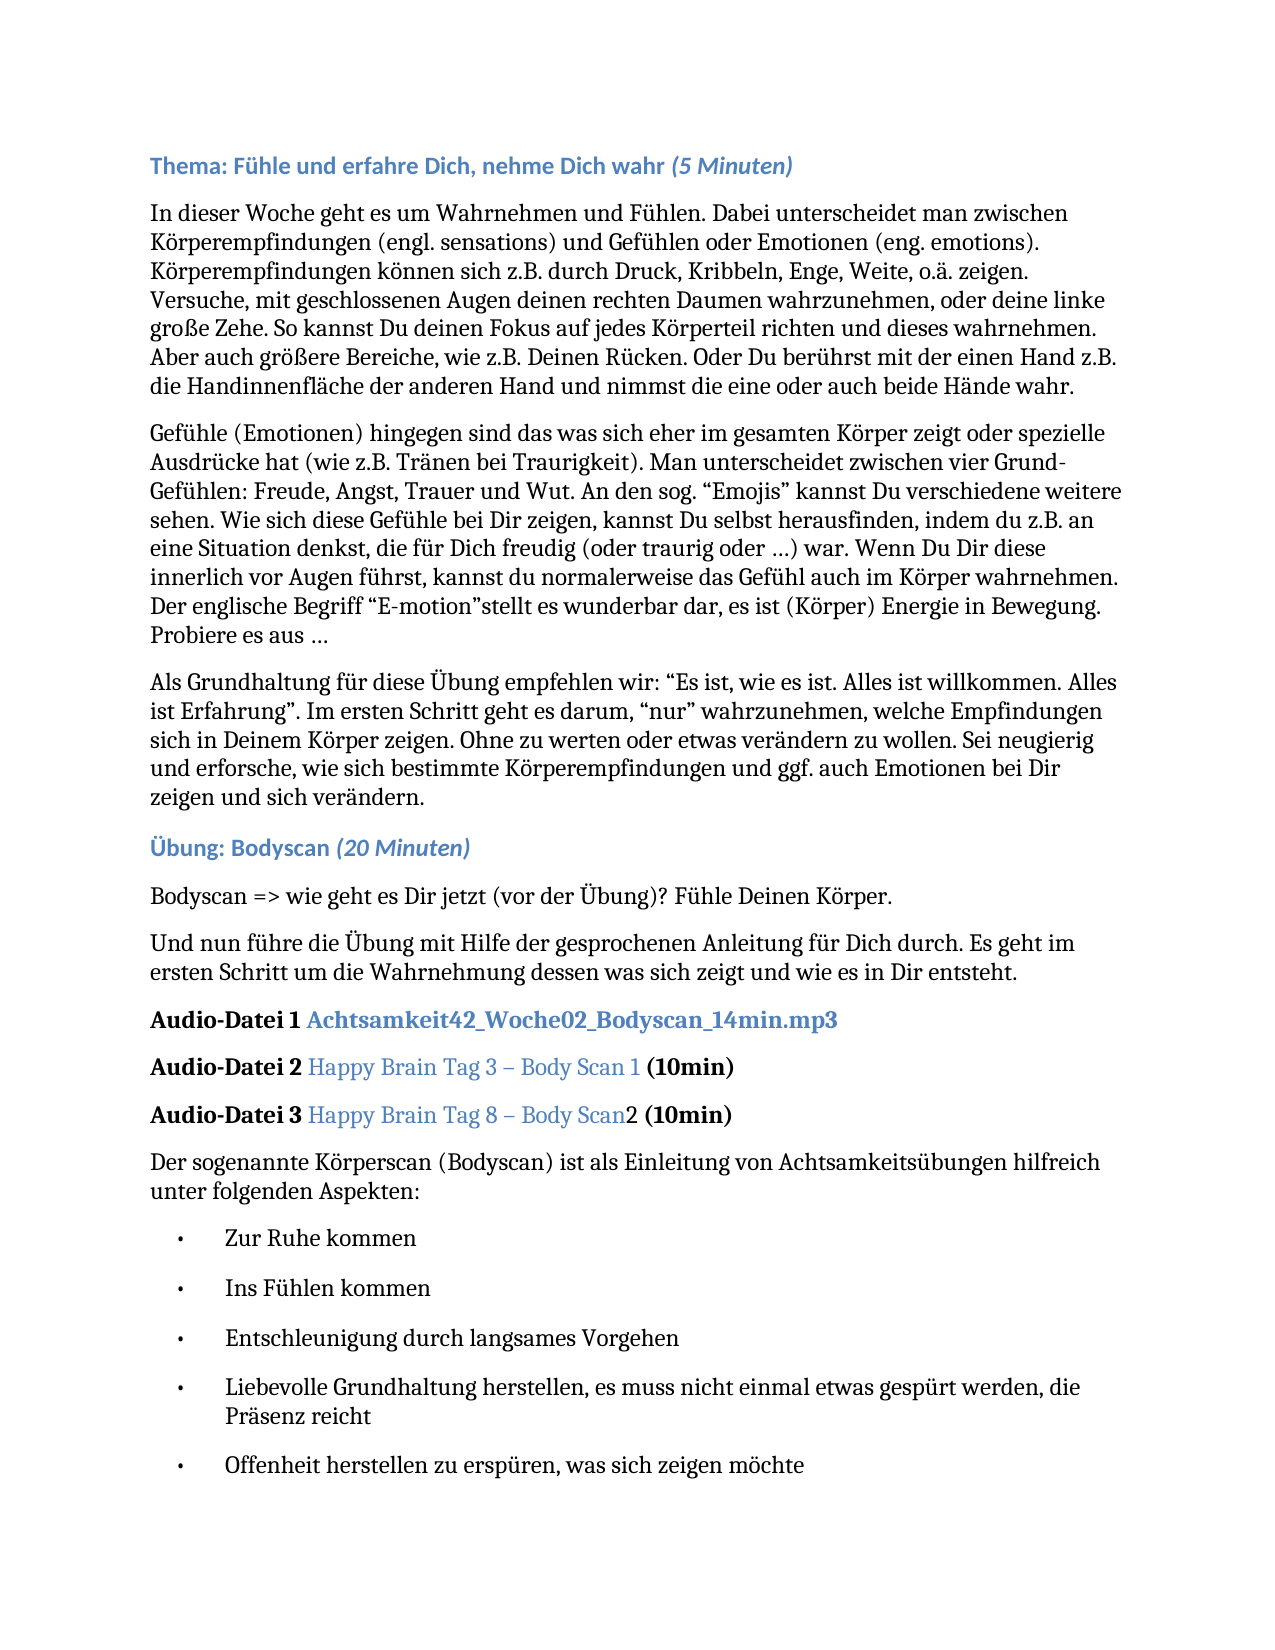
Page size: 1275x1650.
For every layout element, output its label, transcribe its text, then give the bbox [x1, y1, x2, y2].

list Offenheit herstellen zu erspüren, was sich zeigen möchte [175, 1451, 1125, 1480]
text Audio-Datei 1 Achtsamkeit42_Woche02_Bodyscan_14min.mp3 [150, 1006, 1125, 1034]
text Gefühle (Emotionen) hingegen sind das was sich eher im gesamten Körper zeigt oder spezielle Ausdrücke hat (wie z.B. Tränen bei Traurigkeit). Man unterscheidet zwischen vier Grund- Gefühlen: Freude, Angst, Trauer und Wut. An den sog. “Emojis” kannst Du verschiedene weitere sehen. Wie sich diese Gefühle bei Dir zeigen, kannst Du selbst herausfinden, indem du z.B. an eine Situation denkst, die für Dich freudig (oder traurig oder …) war. Wenn Du Dir diese innerlich vor Augen führst, kannst du normalerweise das Gefühl auch im Körper wahrnehmen. Der englische Begriff “E-motion”stellt es wunderbar dar, es ist (Körper) Energie in Bewegung. Probiere es aus … [150, 419, 1125, 649]
list Liebevolle Grundhaltung herstellen, es muss nicht einmal etwas gespürt werden, die Präsenz reicht [175, 1373, 1125, 1431]
text Audio-Datei 3 Happy Brain Tag 8 – Body Scan2 (10min) [150, 1101, 1125, 1129]
subtitle Thema: Fühle und erfahre Dich, nehme Dich wahr (5 Minuten) [150, 150, 1125, 181]
text Bodyscan => wie geht es Dir jetzt (vor der Übung)? Fühle Deinen Körper. [150, 882, 1125, 911]
list Zur Ruhe kommen [175, 1224, 1125, 1253]
list Entschleunigung durch langsames Vorgehen [175, 1323, 1125, 1352]
text Und nun führe die Übung mit Hilfe der gesprochenen Anleitung für Dich durch. Es geht im ersten Schritt um die Wahrnehmung dessen was sich zeigt und wie es in Dir entsteht. [150, 929, 1125, 987]
text Audio-Datei 2 Happy Brain Tag 3 – Body Scan 1 (10min) [150, 1053, 1125, 1082]
text Der sogenannte Körperscan (Bodyscan) ist als Einleitung von Achtsamkeitsübungen hilfreich unter folgenden Aspekten: [150, 1148, 1125, 1206]
text In dieser Woche geht es um Wahrnehmen und Fühlen. Dabei unterscheidet man zwischen Körperempfindungen (engl. sensations) und Gefühlen oder Emotionen (eng. emotions). Körperempfindungen können sich z.B. durch Druck, Kribbeln, Enge, Weite, o.ä. zeigen. Versuche, mit geschlossenen Augen deinen rechten Daumen wahrzunehmen, oder deine linke große Zehe. So kannst Du deinen Fokus auf jedes Körperteil richten und dieses wahrnehmen. Aber auch größere Bereiche, wie z.B. Deinen Rücken. Oder Du berührst mit der einen Hand z.B. die Handinnenfläche der anderen Hand und nimmst die eine oder auch beide Hände wahr. [150, 199, 1125, 401]
subtitle Übung: Bodyscan (20 Minuten) [150, 833, 1125, 863]
list Ins Fühlen kommen [175, 1274, 1125, 1303]
text Als Grundhaltung für diese Übung empfehlen wir: “Es ist, wie es ist. Alles ist willkommen. Alles ist Erfahrung”. Im ersten Schritt geht es darum, “nur” wahrzunehmen, welche Empfindungen sich in Deinem Körper zeigen. Ohne zu werten oder etwas verändern zu wollen. Sei neugierig und erforsche, wie sich bestimmte Körperempfindungen und ggf. auch Emotionen bei Dir zeigen und sich verändern. [150, 668, 1125, 812]
